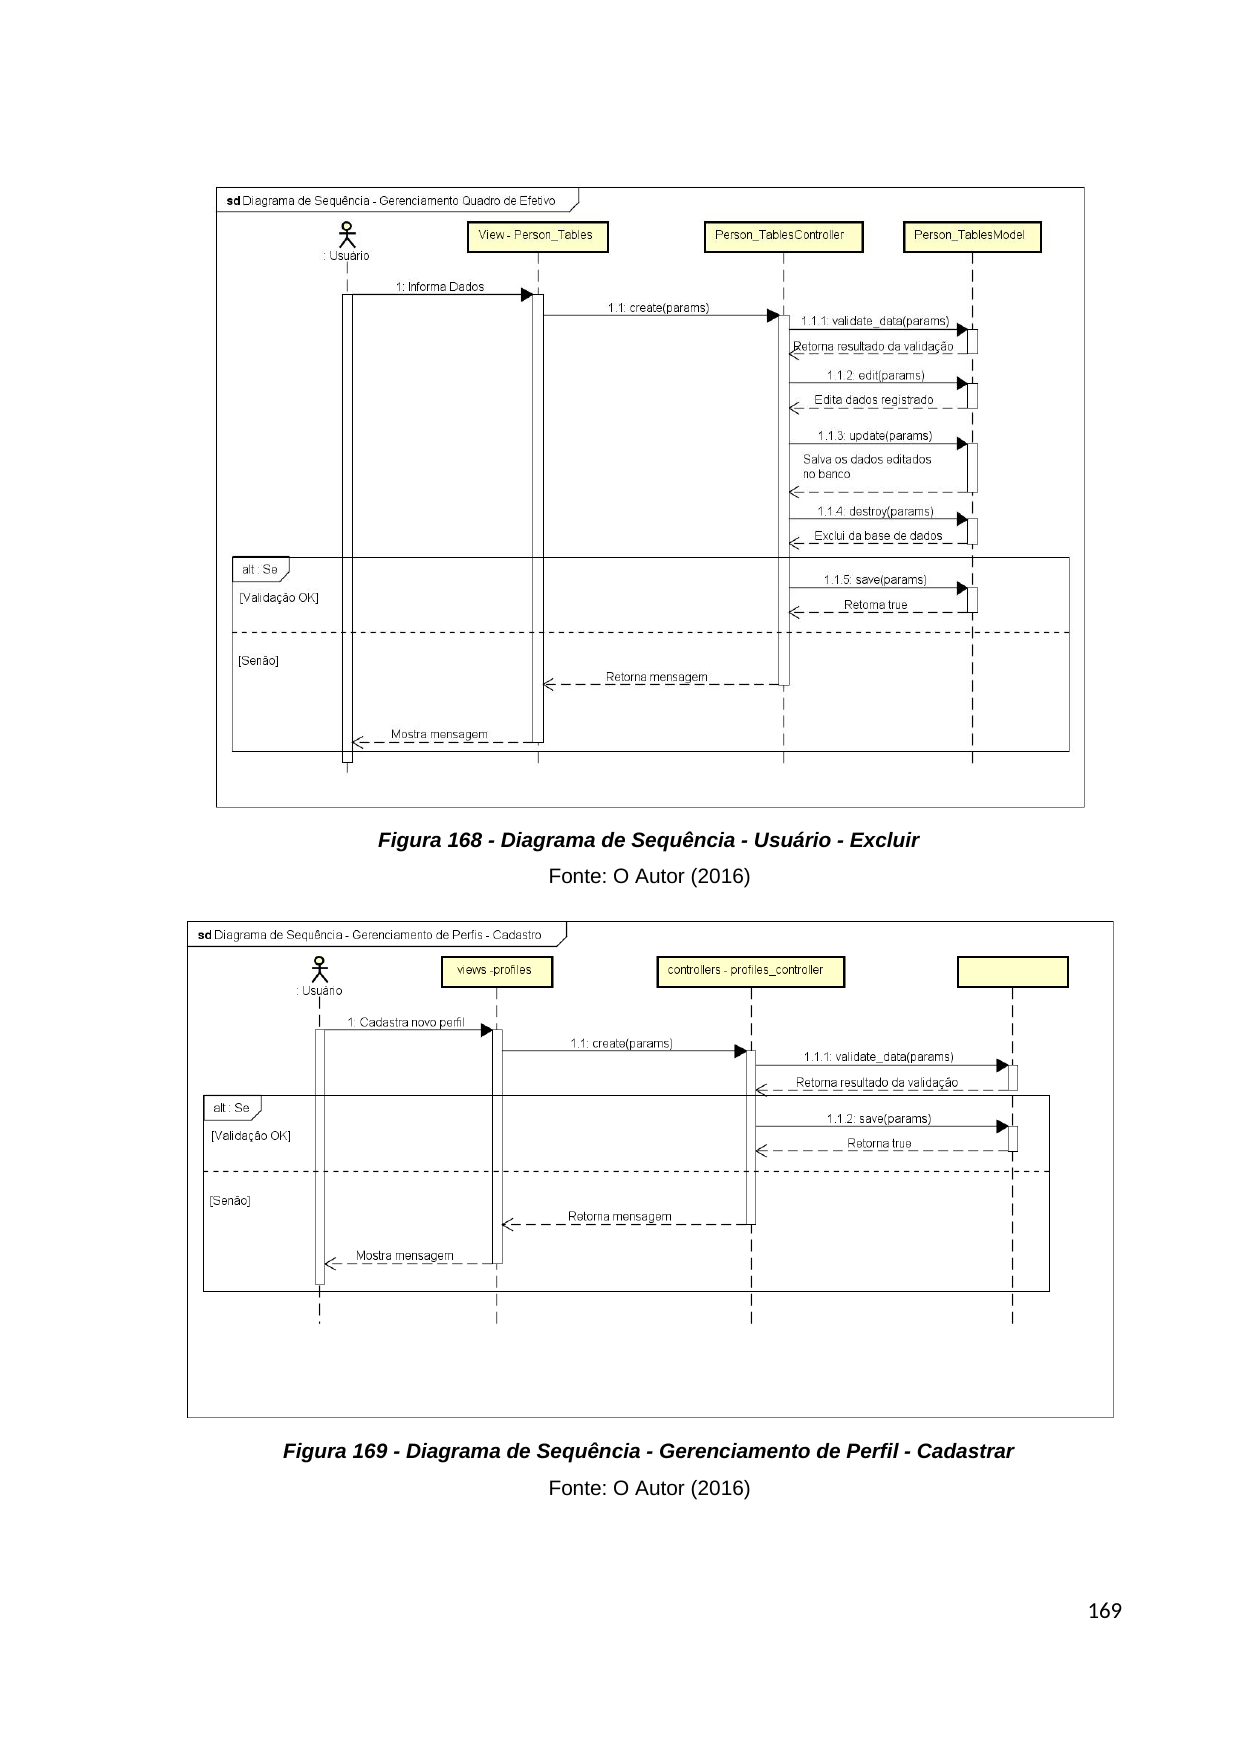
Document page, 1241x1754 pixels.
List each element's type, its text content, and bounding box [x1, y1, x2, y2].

picture [177, 912, 1123, 1427]
text Figura 168 - Diagrama de Sequência - Usuário - Excluir [177, 828, 1122, 852]
text Fonte: O Autor (2016) [177, 1476, 1122, 1499]
text Figura 169 - Diagrama de Sequência - Gerenciamento de Perfil - Cadastrar [177, 1439, 1122, 1463]
picture [206, 177, 1093, 816]
text Fonte: O Autor (2016) [177, 864, 1122, 888]
